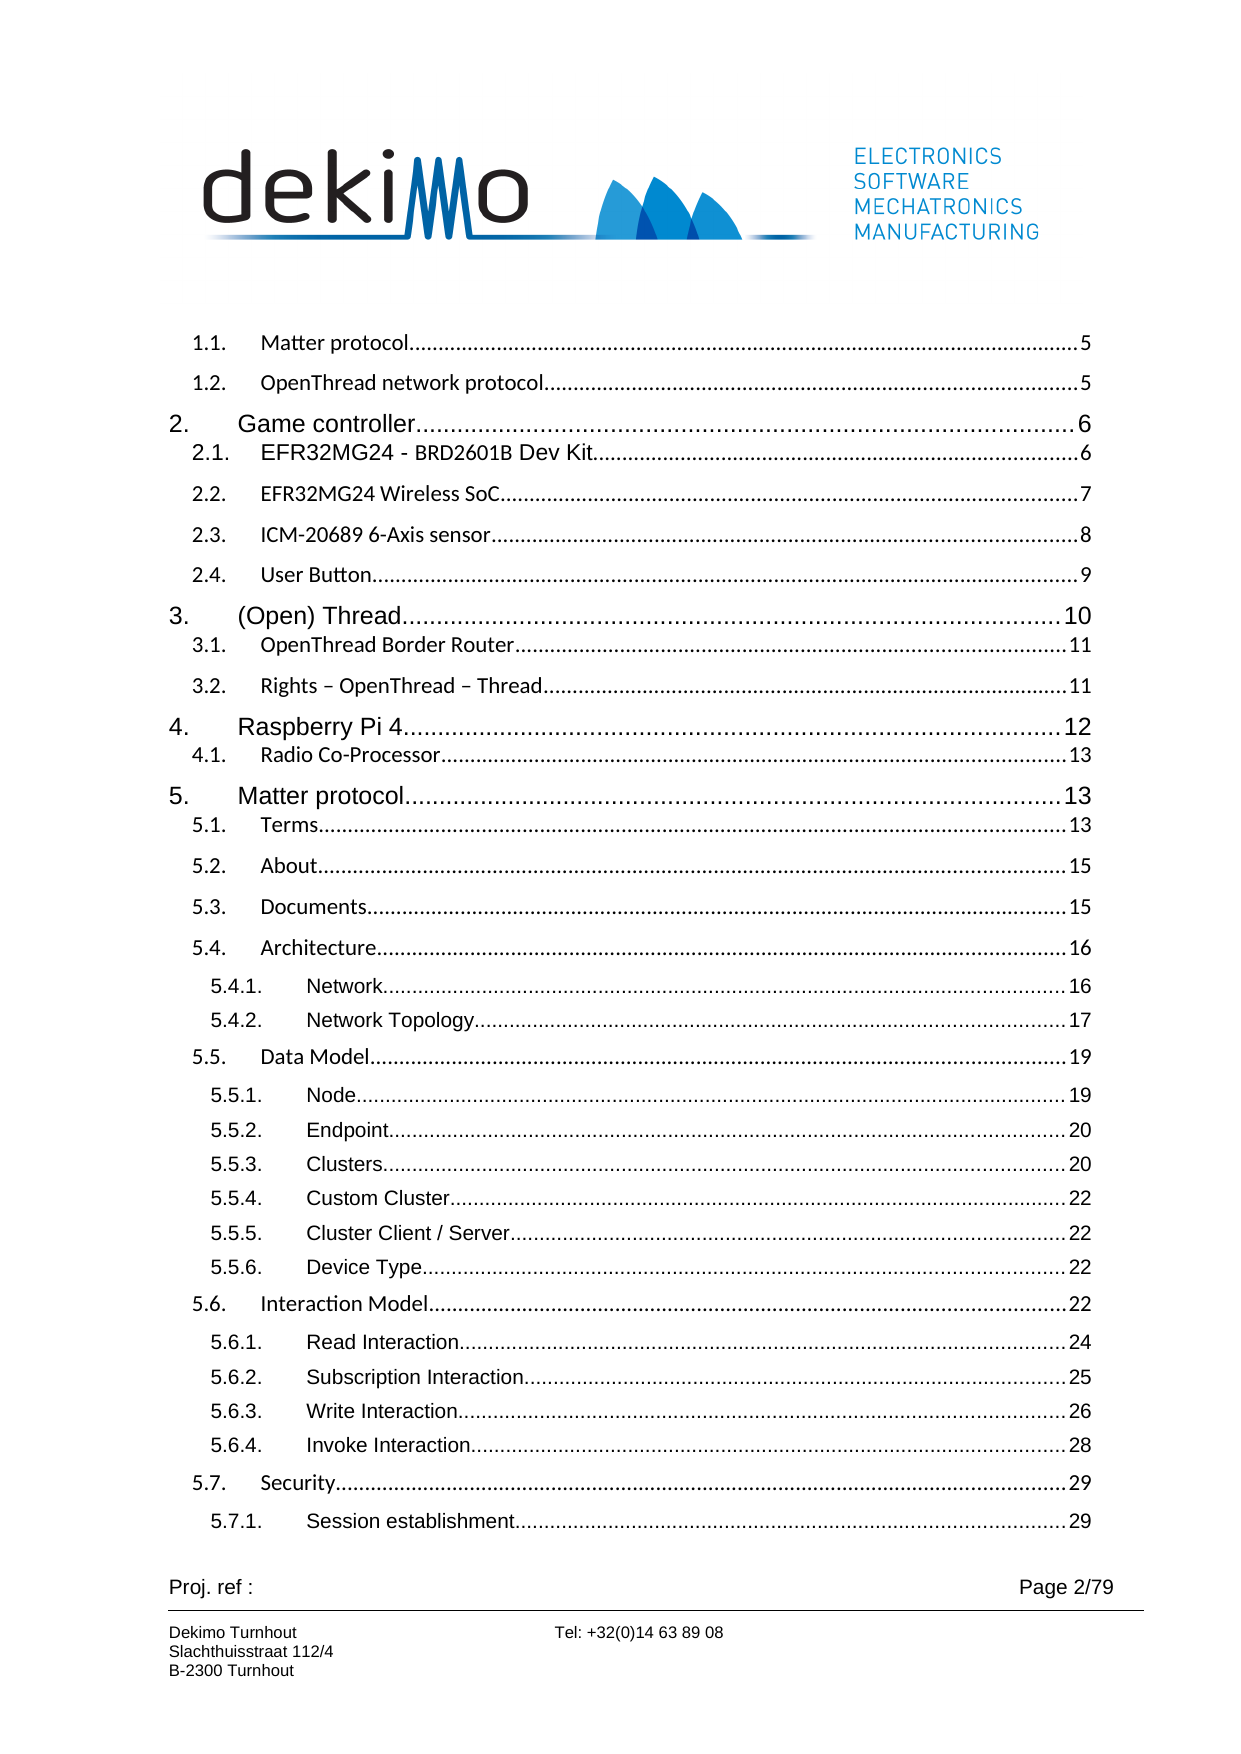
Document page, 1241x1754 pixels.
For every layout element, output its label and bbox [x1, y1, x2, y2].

picture [159, 73, 1083, 304]
